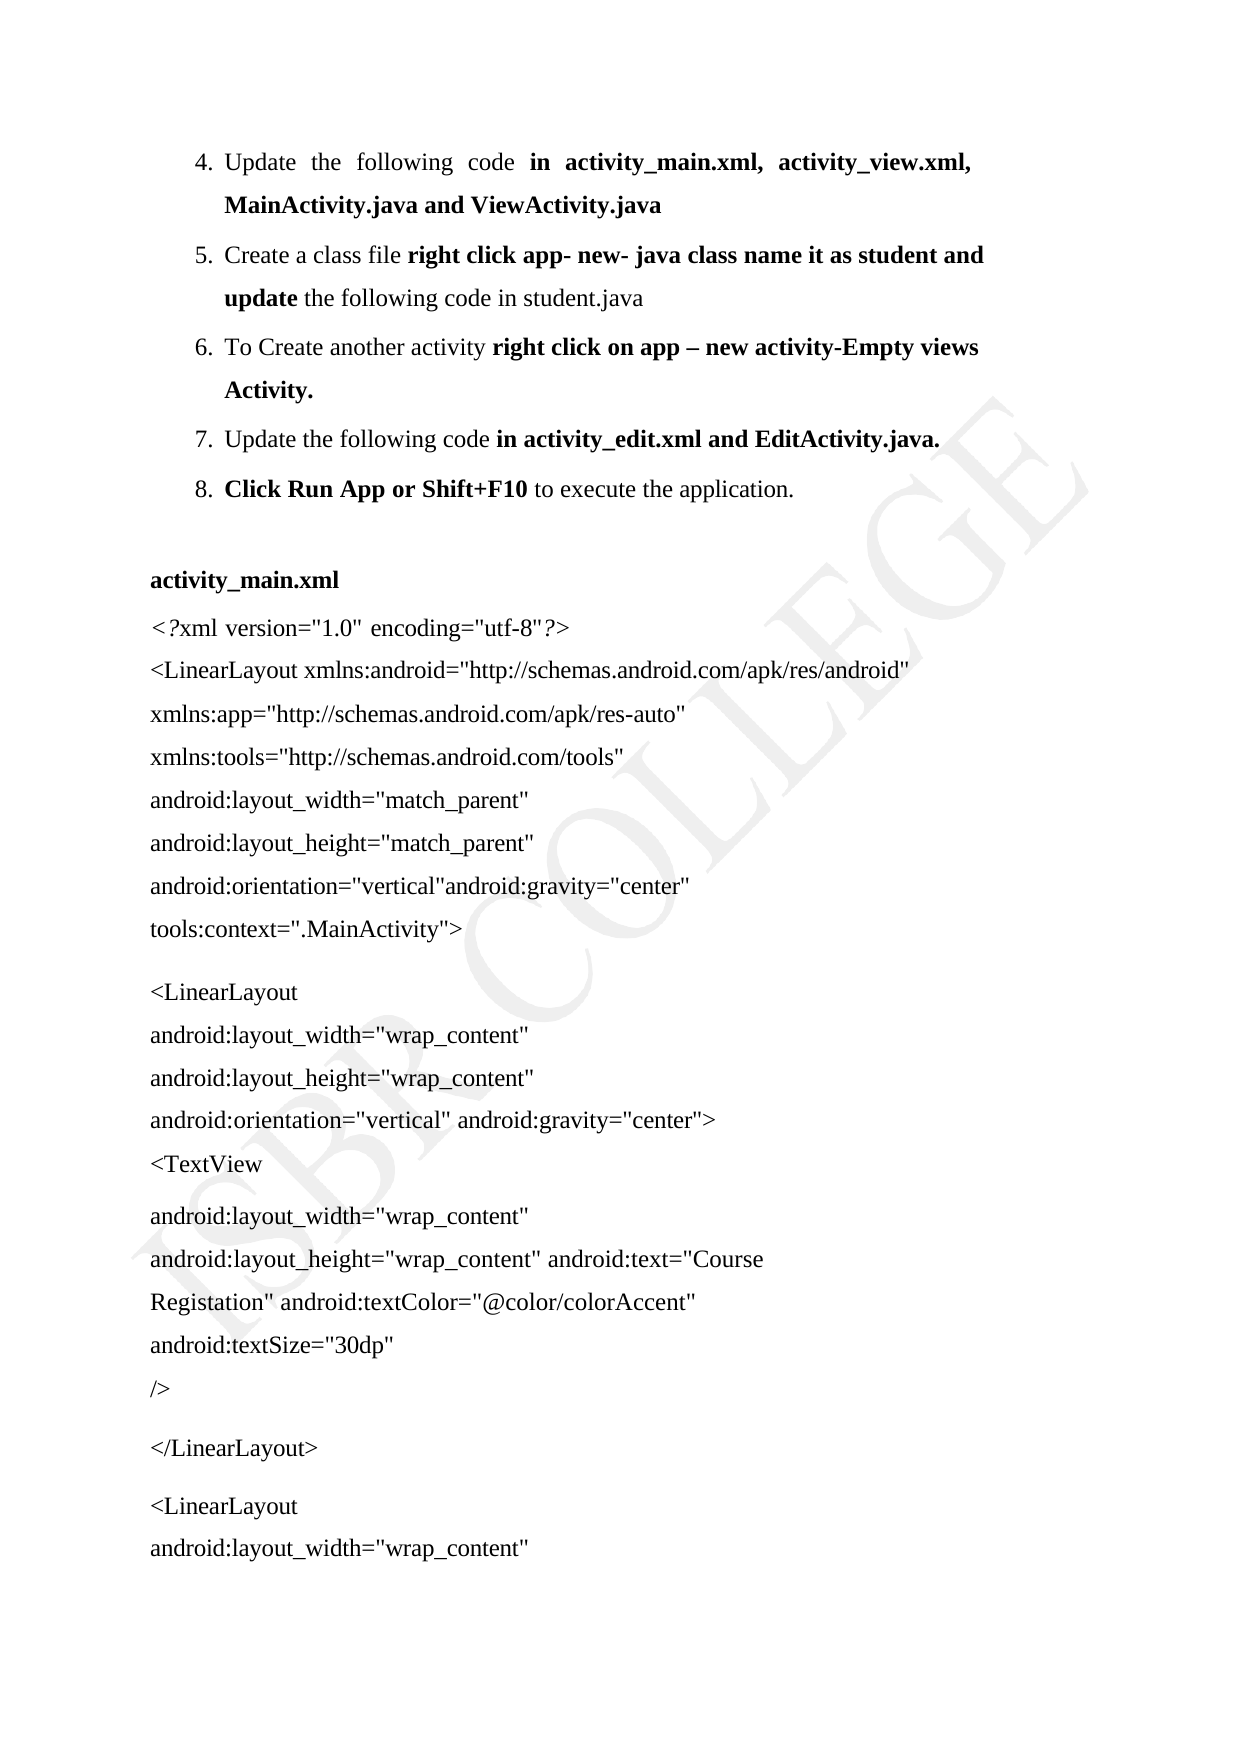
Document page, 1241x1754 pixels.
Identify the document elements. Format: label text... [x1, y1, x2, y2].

text <TextView [150, 1149, 1105, 1178]
list Update the following code in activity_edit.xml and EditActivity.java. [194, 424, 1105, 453]
text <?xml version="1.0" encoding="utf-8"?> [150, 613, 1105, 641]
list Update the following code in activity_main.xml, activity_view.xml, MainActivity.java and ViewActivity.java [194, 147, 984, 219]
picture [130, 395, 1089, 1354]
text android:orientation="vertical" android:gravity="center"> [150, 1106, 1105, 1134]
text <LinearLayout android:layout_width="wrap_content" android:layout_height="wrap_content" [150, 977, 549, 1092]
list To Create another activity right click on app – new activity-Empty views Activity. [194, 332, 985, 404]
list Create a class file right click app- new- java class name it as student and update the following code in student.java [194, 240, 986, 312]
text </LinearLayout> [150, 1433, 1105, 1462]
text /> [150, 1374, 1105, 1403]
text android:layout_width="wrap_content" android:layout_height="wrap_content" android:text="Course Registation" android:textColor="@color/colorAccent" android:textSize="30dp" [150, 1201, 874, 1359]
text <LinearLayout android:layout_width="wrap_content" [150, 1491, 549, 1562]
subtitle activity_main.xml [150, 565, 1105, 594]
list Click Run App or Shift+F10 to execute the application. [194, 474, 1105, 503]
text <LinearLayout xmlns:android="http://schemas.android.com/apk/res/android" xmlns:app="http://schemas.android.com/apk/res-auto" xmlns:tools="http://schemas.android.com/tools" android:layout_width="match_parent" android:layout_height="match_parent" android:orientation="vertical"android:gravity="center" tools:context=".MainActivity"> [150, 656, 922, 943]
